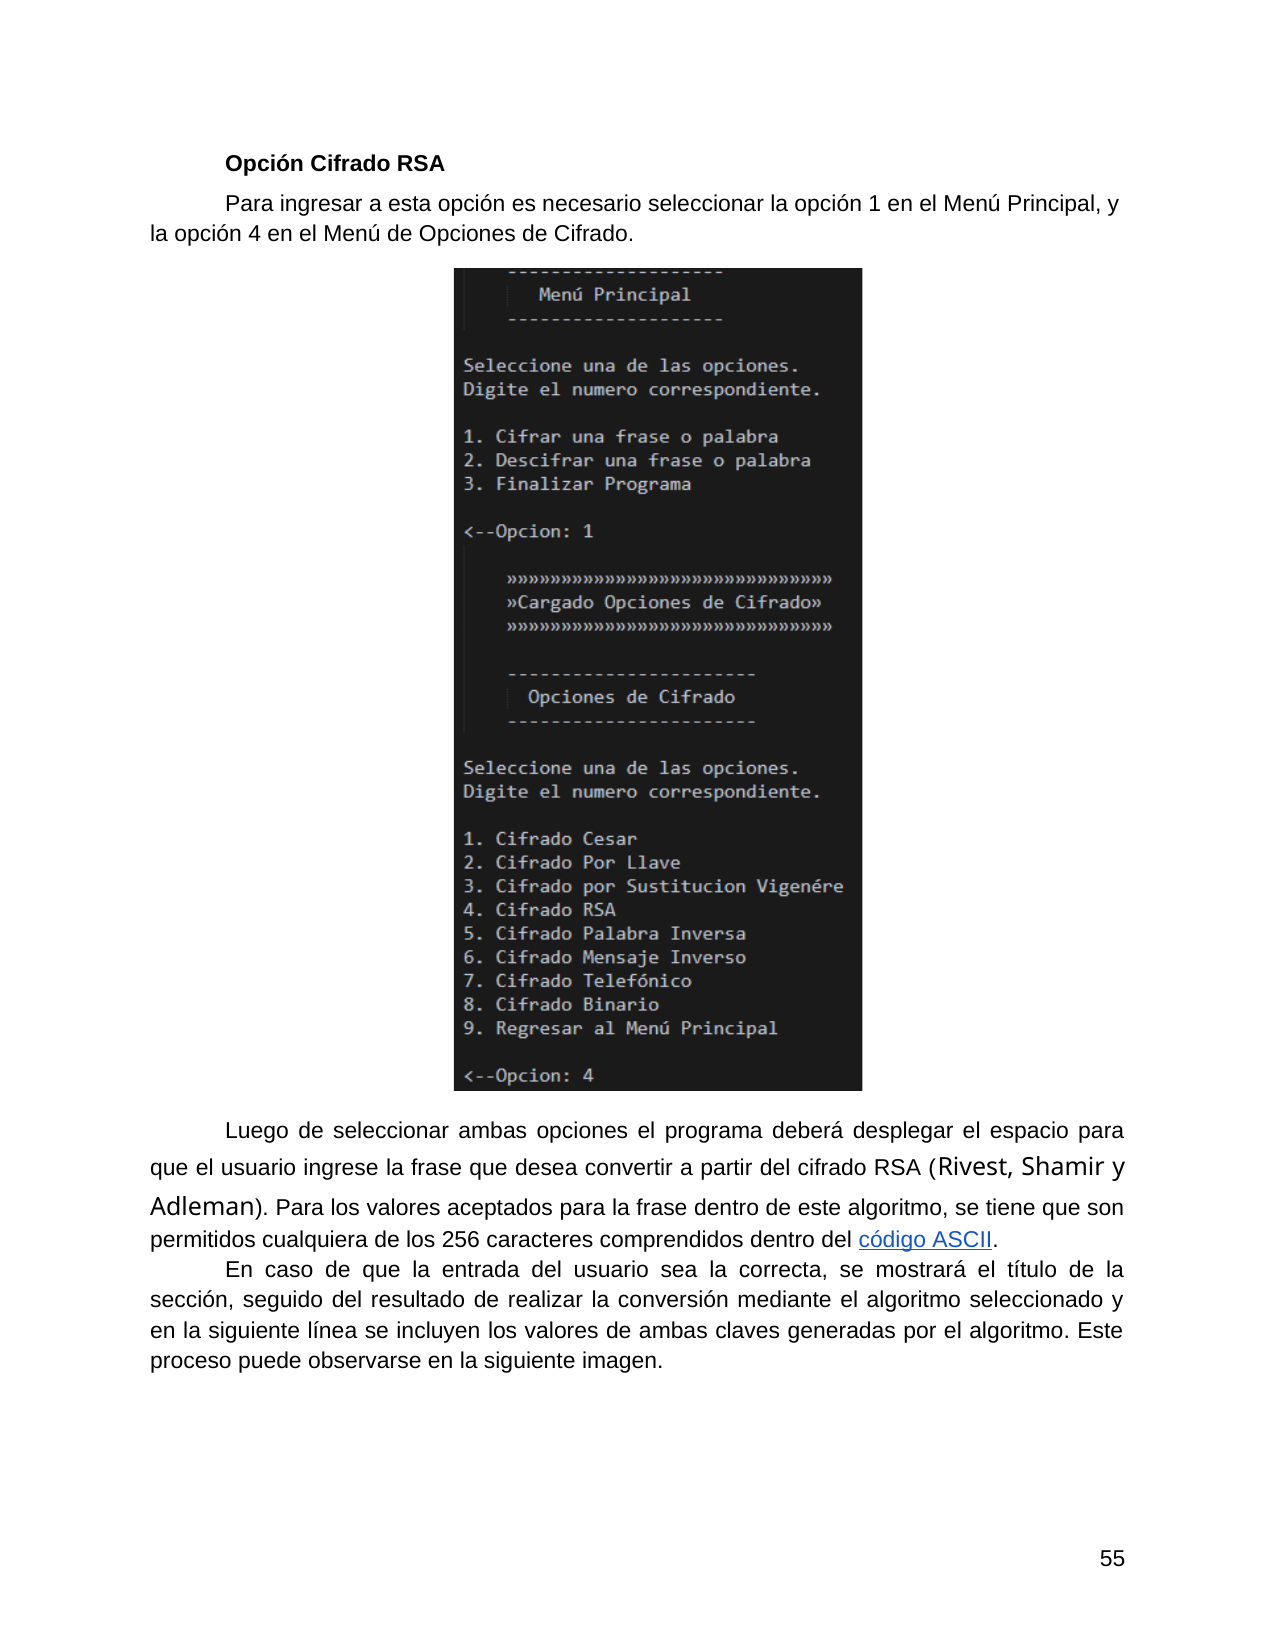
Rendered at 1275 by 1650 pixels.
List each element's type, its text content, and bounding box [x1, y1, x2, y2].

text Para ingresar a esta opción es necesario seleccionar la opción 1 en el Menú Principal, y la opción 4 en el Menú de Opciones de Cifrado. [150, 189, 1125, 246]
picture [453, 268, 863, 1091]
subtitle Opción Cifrado RSA [150, 150, 1125, 176]
text En caso de que la entrada del usuario sea la correcta, se mostrará el título de la sección, seguido del resultado de realizar la conversión mediante el algoritmo seleccionado y en la siguiente línea se incluyen los valores de ambas claves generadas por el algoritmo. Este proceso puede observarse en la siguiente imagen. [150, 1256, 1125, 1373]
